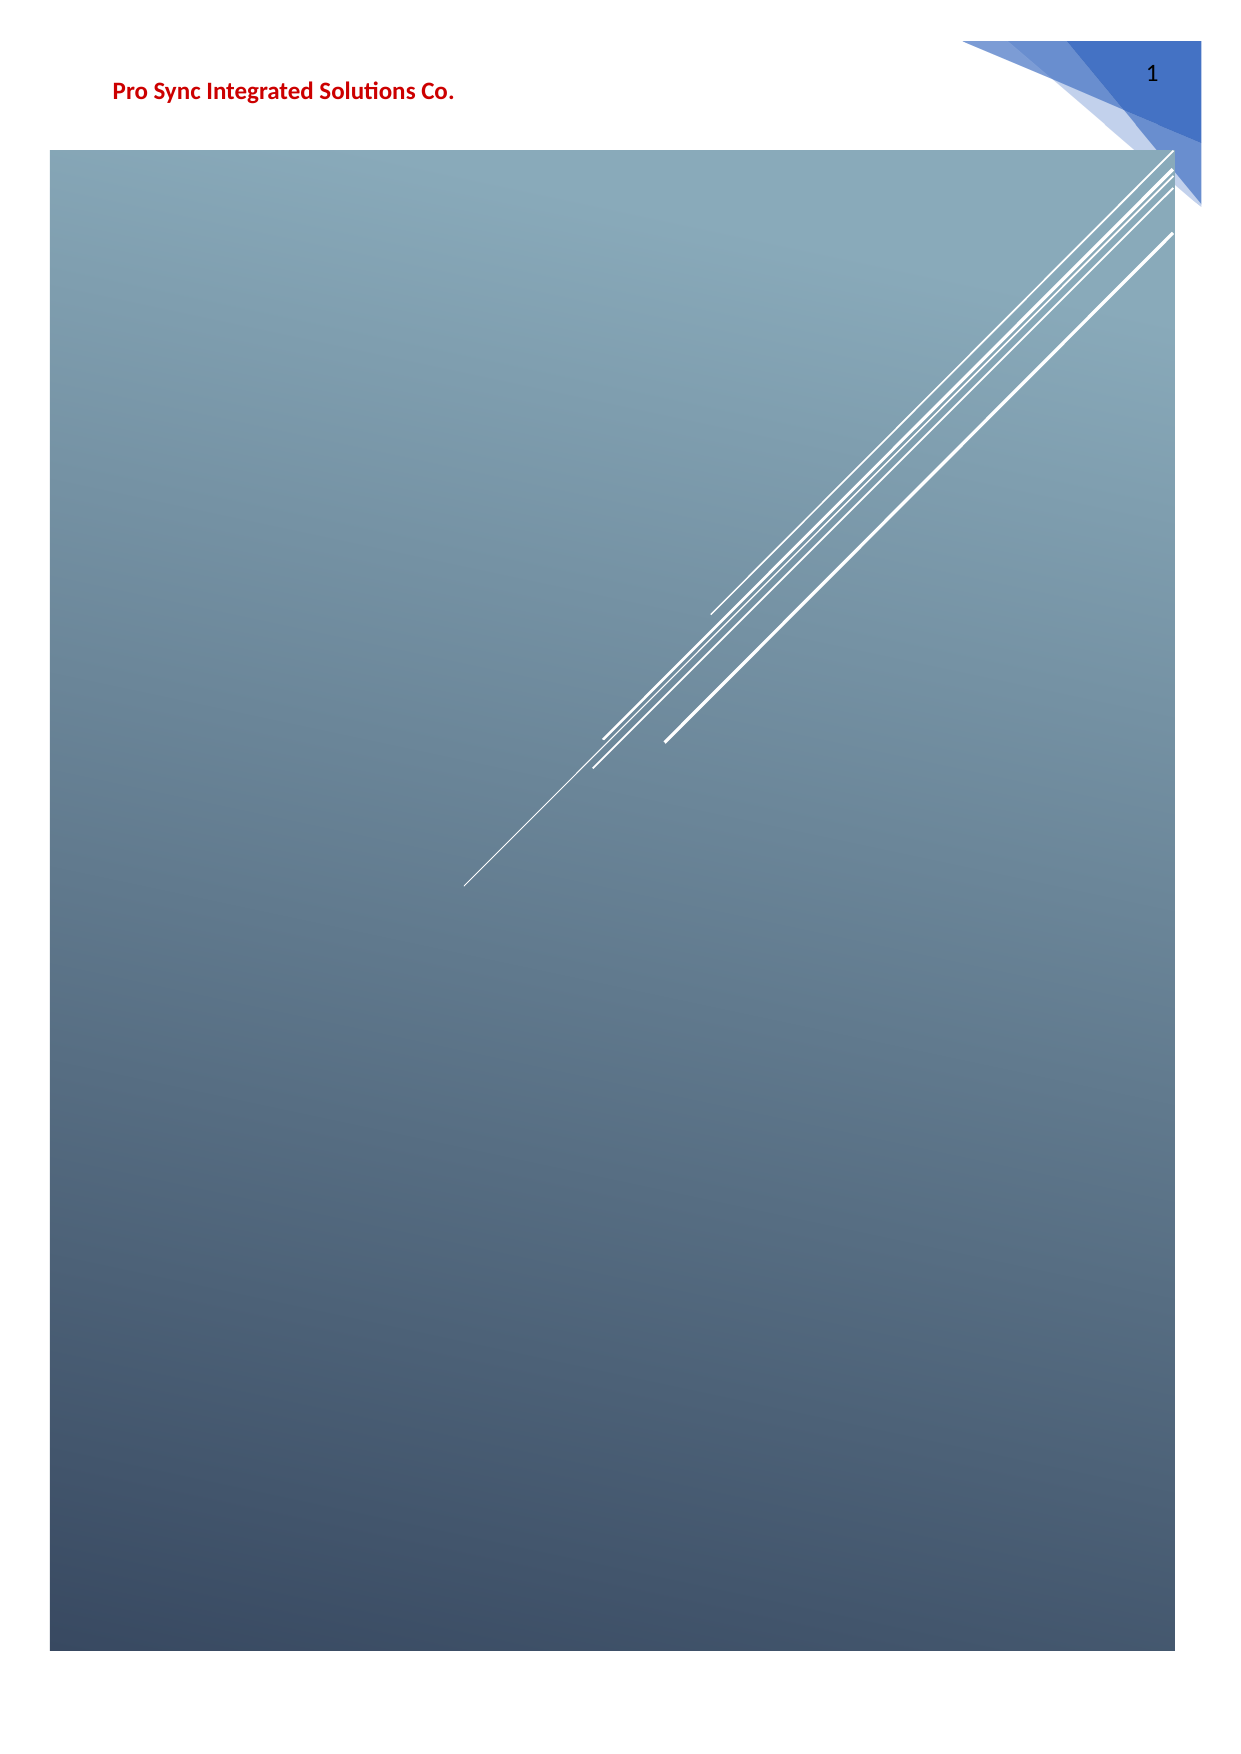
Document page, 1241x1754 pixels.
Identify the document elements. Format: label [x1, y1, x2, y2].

picture [962, 41, 1202, 207]
